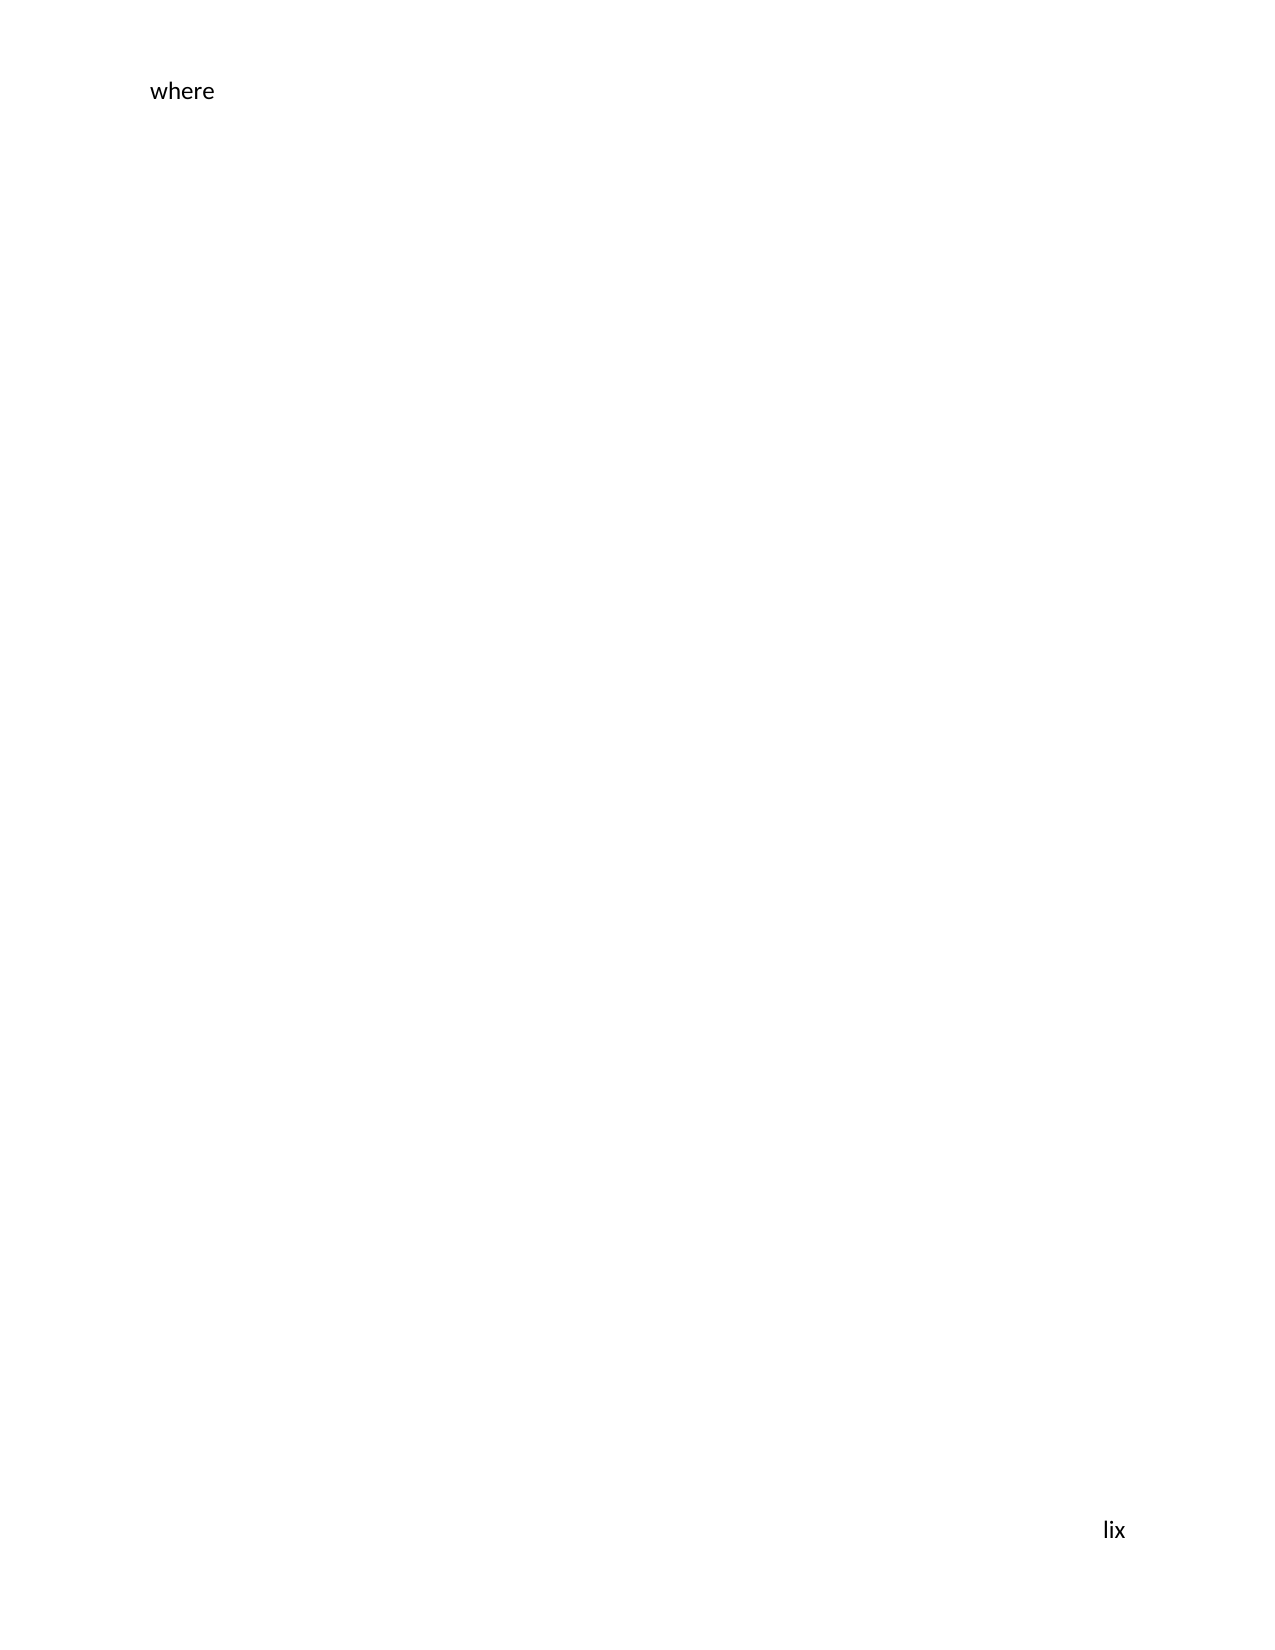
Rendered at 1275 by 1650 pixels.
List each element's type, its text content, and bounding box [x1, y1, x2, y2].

text where [150, 75, 1125, 106]
